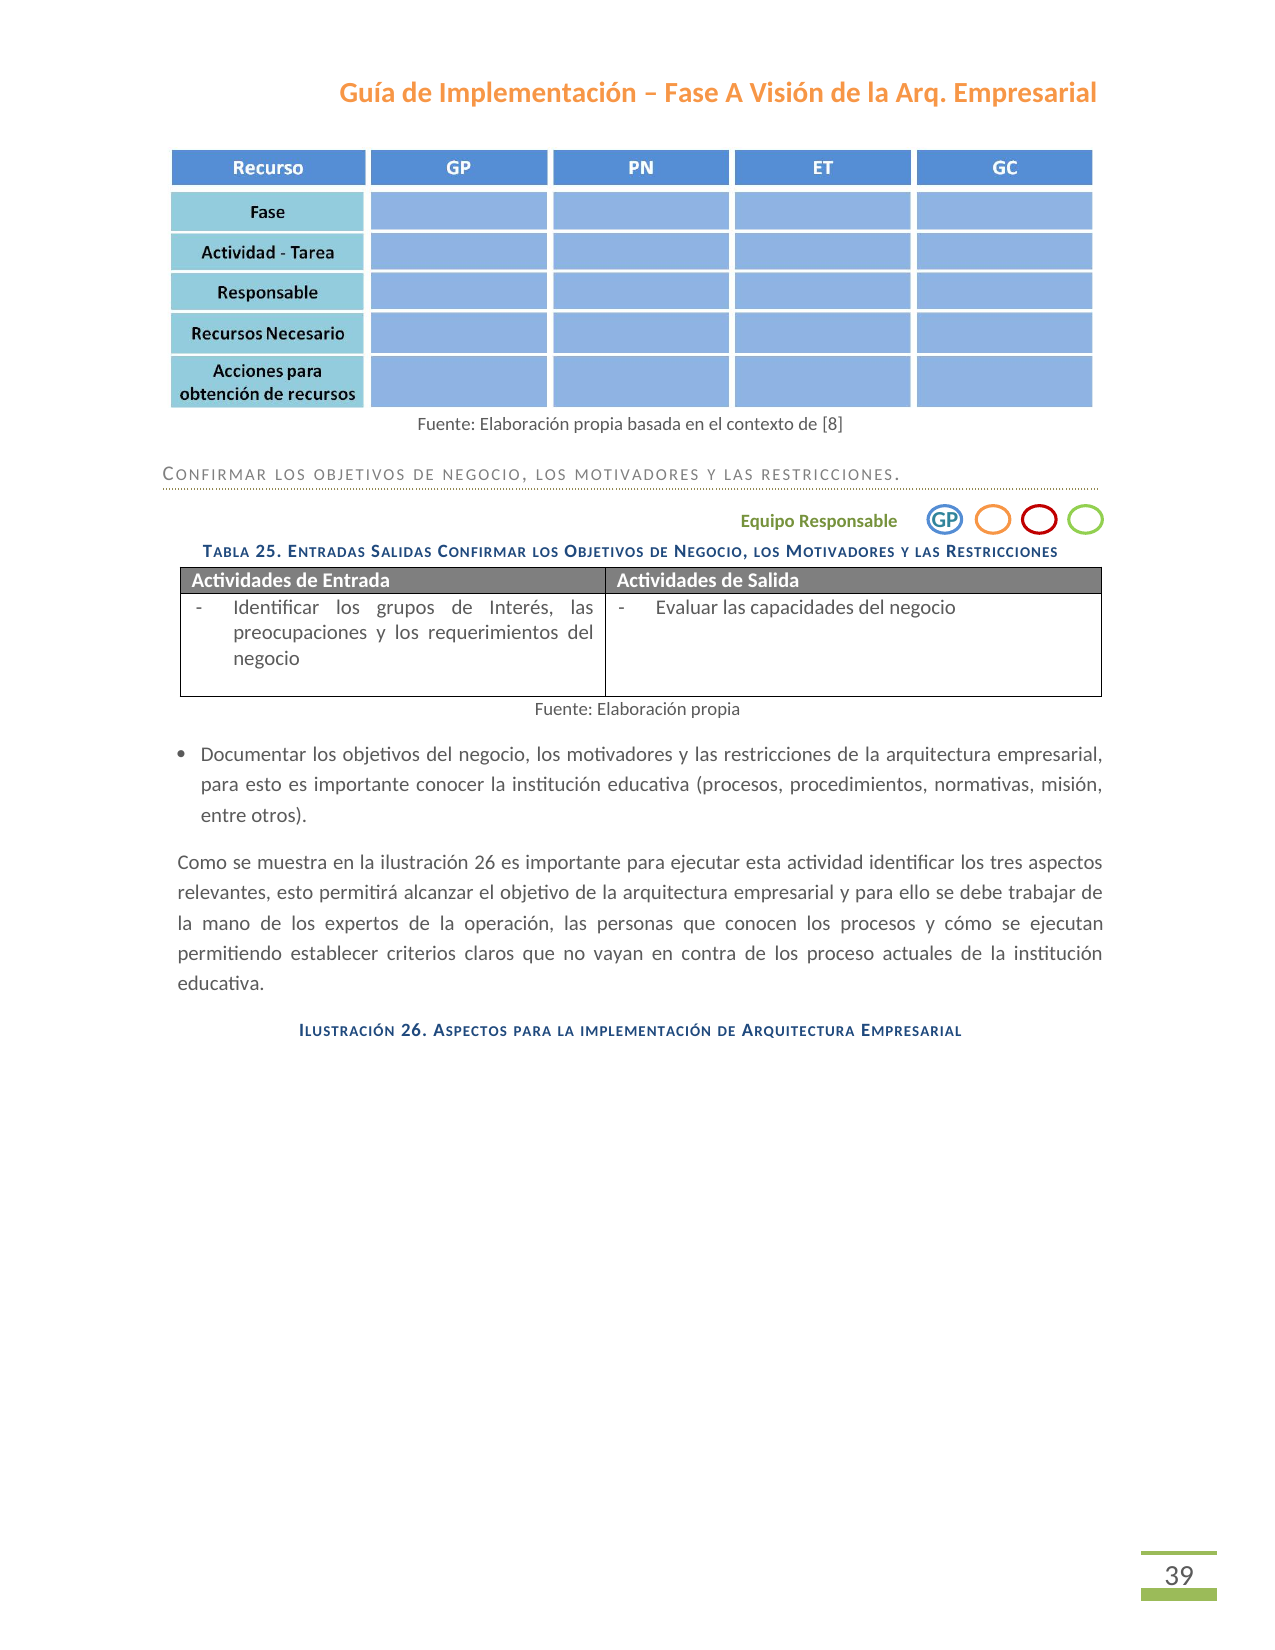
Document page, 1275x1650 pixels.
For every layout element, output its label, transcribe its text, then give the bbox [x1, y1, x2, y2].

text Equipo Responsable GP PN CT GC [162, 506, 936, 534]
table_header Actividades de Entrada [181, 568, 605, 593]
table_cell Identificar los grupos de Interés, las preocupaciones y los requerimientos del negocio [181, 594, 605, 696]
table_cell Evaluar las capacidades del negocio [606, 594, 1101, 696]
picture [167, 147, 1093, 408]
text Como se muestra en la ilustración 26 es importante para ejecutar esta actividad identificar los tres aspectos relevantes, esto permitirá alcanzar el objetivo de la arquitectura empresarial y para ello se debe trabajar de la mano de los expertos de la operación, las personas que conocen los procesos y cómo se ejecutan permitiendo establecer criterios claros que no vayan en contra de los proceso actuales de la institución educativa. [177, 849, 1105, 996]
subtitle Confirmar los objetivos de negocio, los motivadores y las restricciones. [162, 461, 1098, 490]
text Fuente: Elaboración propia [177, 697, 1098, 720]
table_header Actividades de Salida [606, 568, 1101, 593]
text Tabla 25. Entradas Salidas Confirmar los Objetivos de Negocio, los Motivadores y las Restricciones [162, 539, 1098, 562]
list Documentar los objetivos del negocio, los motivadores y las restricciones de la arquitectura empresarial, para esto es importante conocer la institución educativa (procesos, procedimientos, normativas, misión, entre otros). [177, 741, 1105, 827]
text Ilustración 26. Aspectos para la implementación de Arquitectura Empresarial [162, 1018, 1098, 1041]
